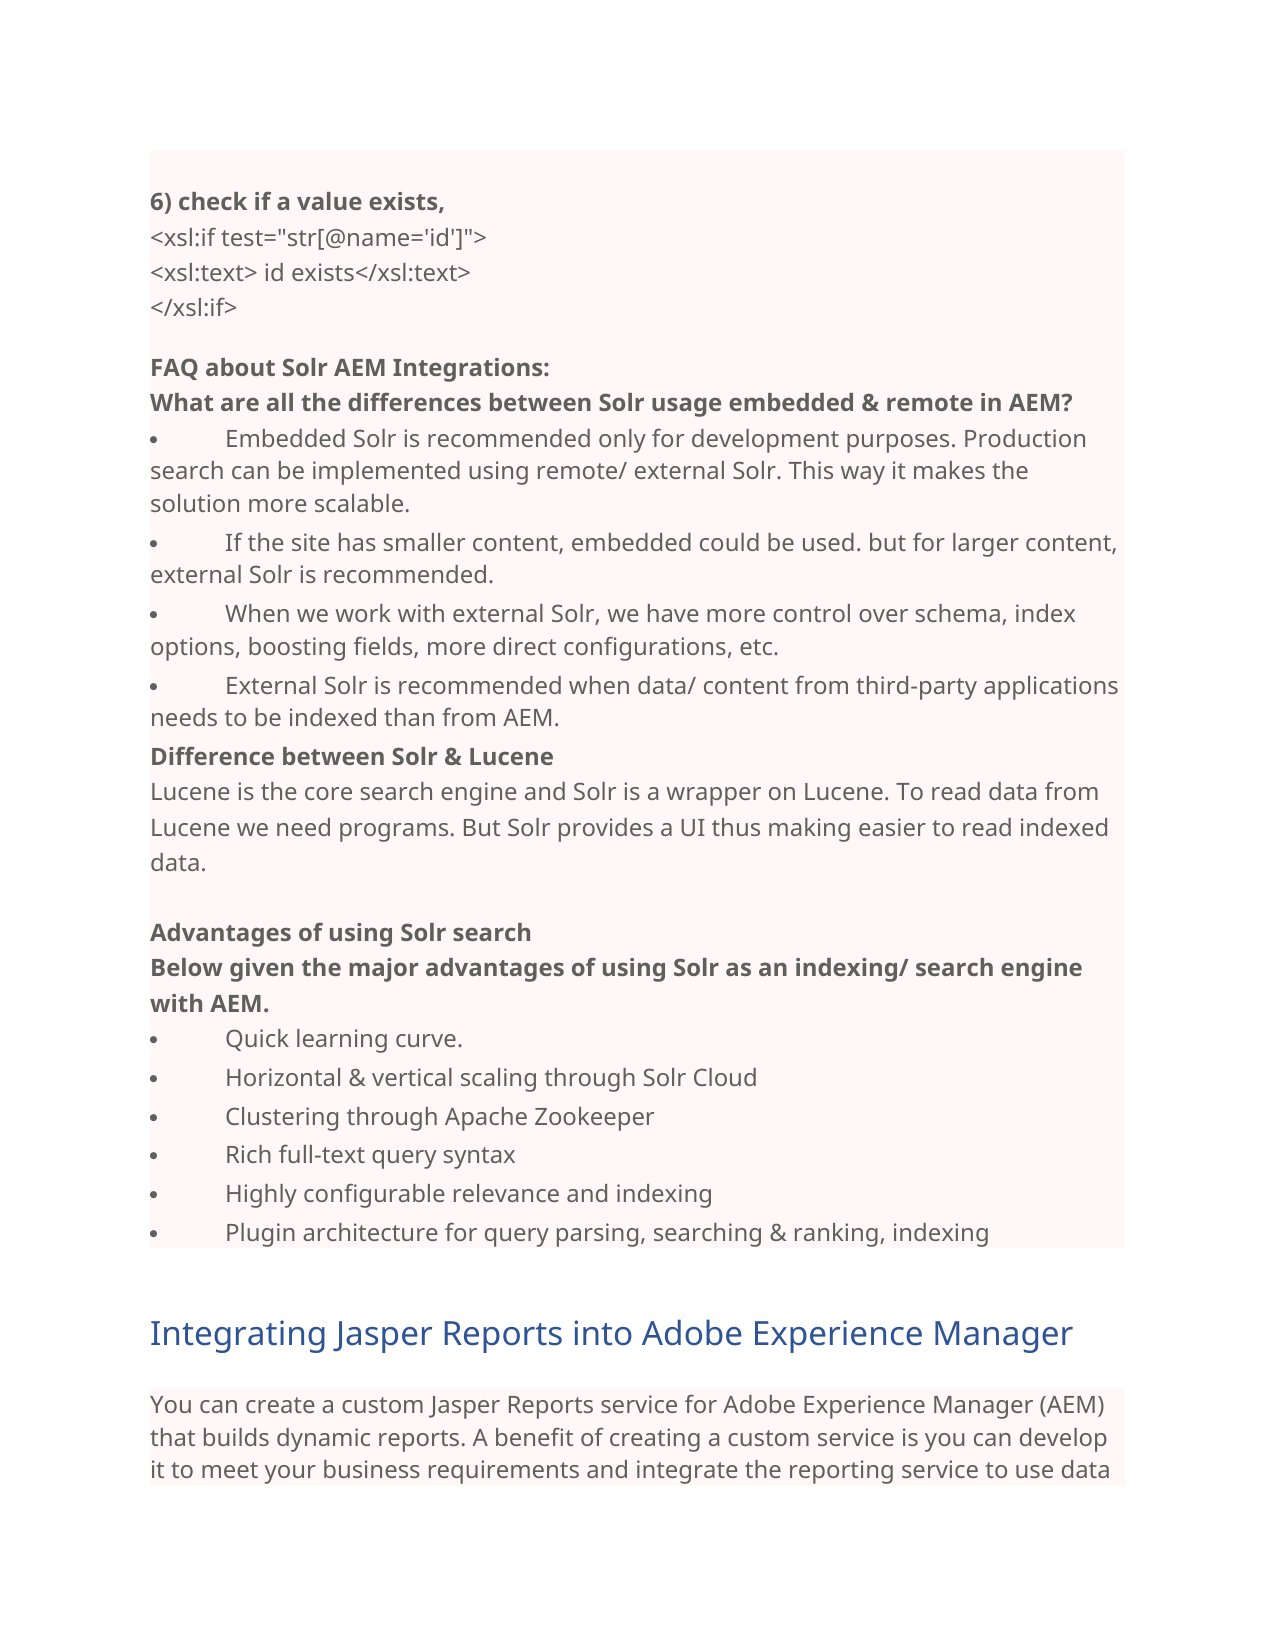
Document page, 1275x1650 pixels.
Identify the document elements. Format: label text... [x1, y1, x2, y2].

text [150, 1388, 1125, 1486]
list External Solr is recommended when data/ content from third-party applications needs to be indexed than from AEM. [150, 668, 1125, 734]
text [150, 150, 1125, 323]
subtitle Integrating Jasper Reports into Adobe Experience Manager [150, 1310, 1125, 1355]
list Horizontal & vertical scaling through Solr Cloud [150, 1060, 1125, 1093]
list Rich full-text query syntax [150, 1138, 1125, 1171]
text FAQ about Solr AEM Integrations: What are all the differences between Solr usage embedded & remote in AEM? [150, 351, 1125, 419]
list Highly configurable relevance and indexing [150, 1177, 1125, 1209]
text Difference between Solr & Lucene Lucene is the core search engine and Solr is a wrapper on Lucene. To read data from Lucene we need programs. But Solr provides a UI thus making easier to read indexed data. Advantages of using Solr search Below given the major advantages of using Solr as an indexing/ search engine with AEM. [150, 740, 1125, 1019]
list Embedded Solr is recommended only for development purposes. Production search can be implemented using remote/ external Solr. This way it makes the solution more scalable. [150, 421, 1125, 519]
list Clustering through Apache Zookeeper [150, 1099, 1125, 1132]
list If the site has smaller content, embedded could be used. but for larger content, external Solr is recommended. [150, 526, 1125, 591]
list Quick learning curve. [150, 1022, 1125, 1054]
list When we work with external Solr, we have more control over schema, index options, boosting fields, more direct configurations, etc. [150, 597, 1125, 662]
list Plugin architecture for query parsing, searching & ranking, indexing [150, 1216, 1125, 1248]
